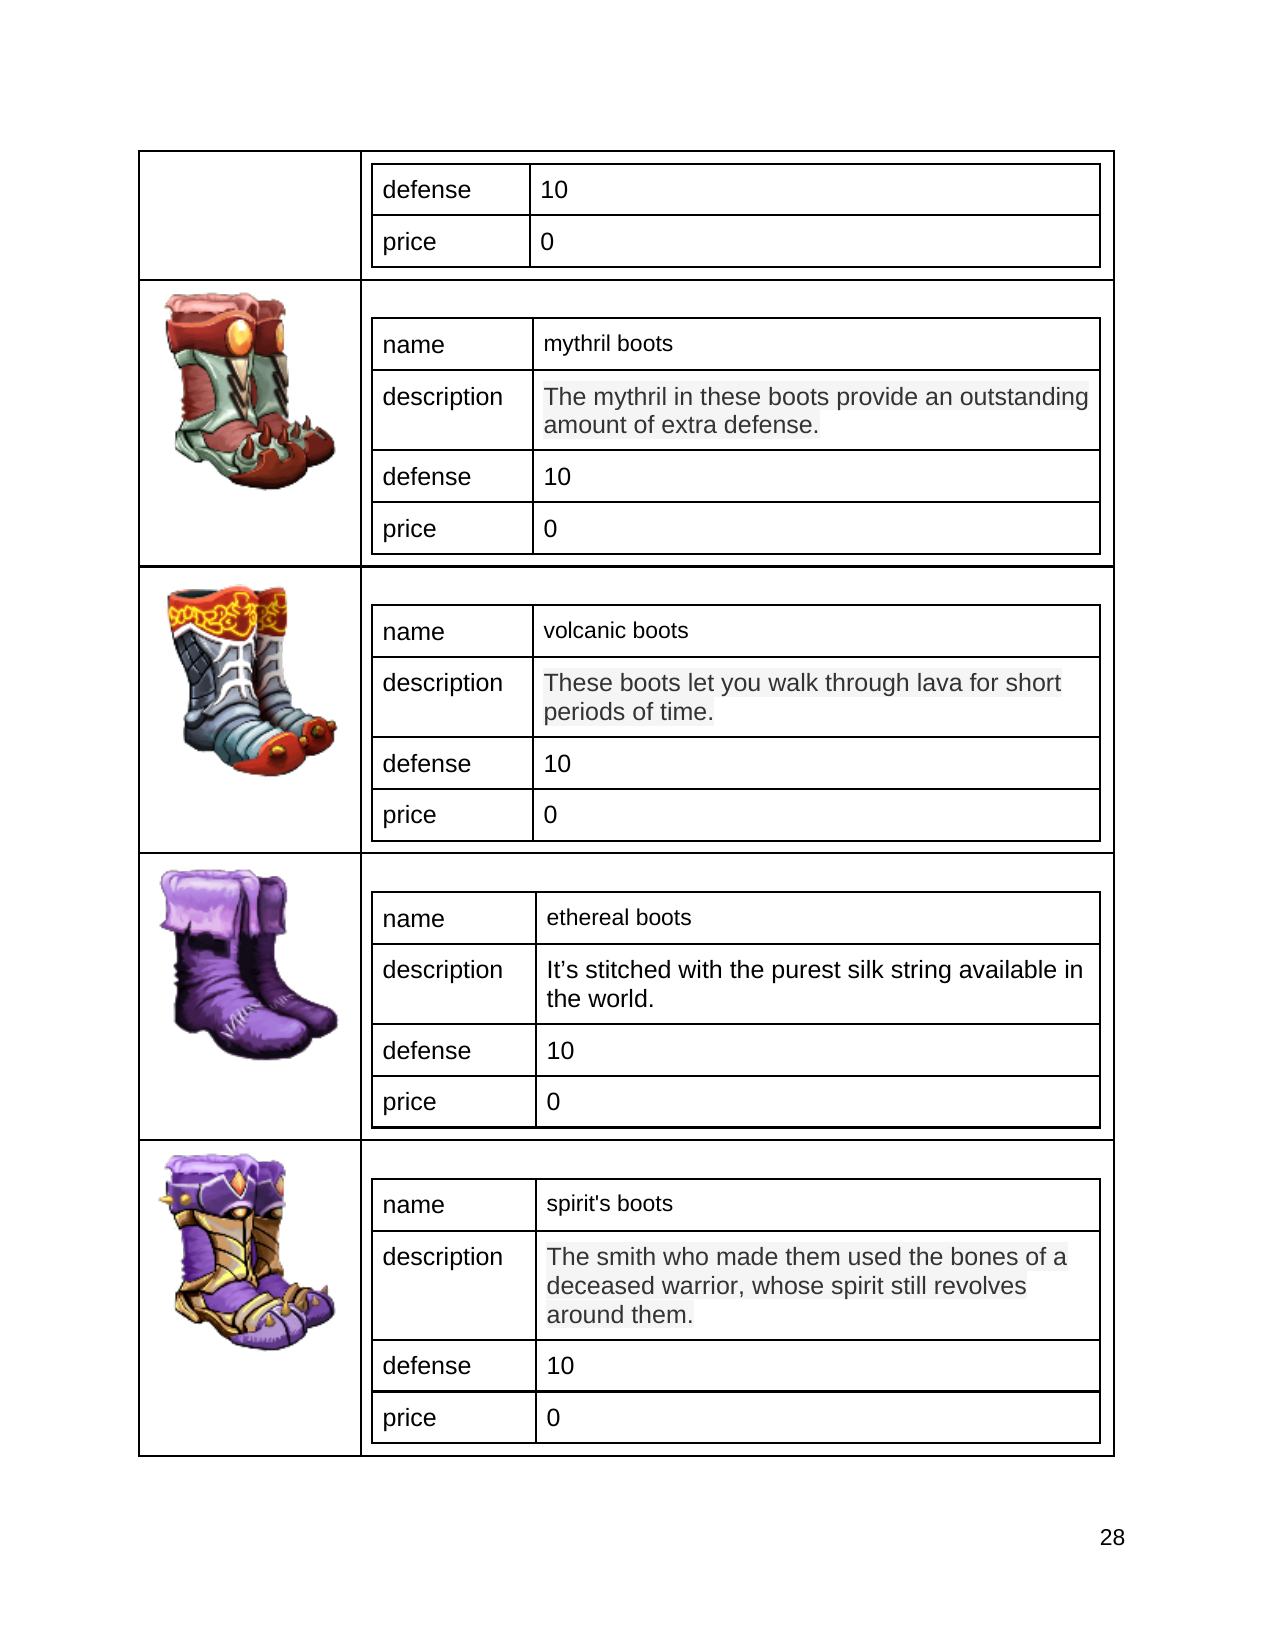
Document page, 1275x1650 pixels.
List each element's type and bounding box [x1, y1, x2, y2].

table_cell [362, 1141, 1113, 1455]
table_cell [140, 854, 360, 1139]
table_cell [140, 1141, 360, 1455]
picture [149, 291, 350, 491]
picture [149, 864, 350, 1065]
table_cell [362, 854, 1113, 1139]
table_cell [362, 568, 1113, 852]
table_cell [140, 281, 360, 565]
table_cell [362, 152, 1113, 278]
picture [149, 1151, 350, 1352]
picture [149, 577, 350, 778]
table_cell [140, 152, 360, 278]
table_cell [362, 281, 1113, 565]
table_cell [140, 568, 360, 852]
